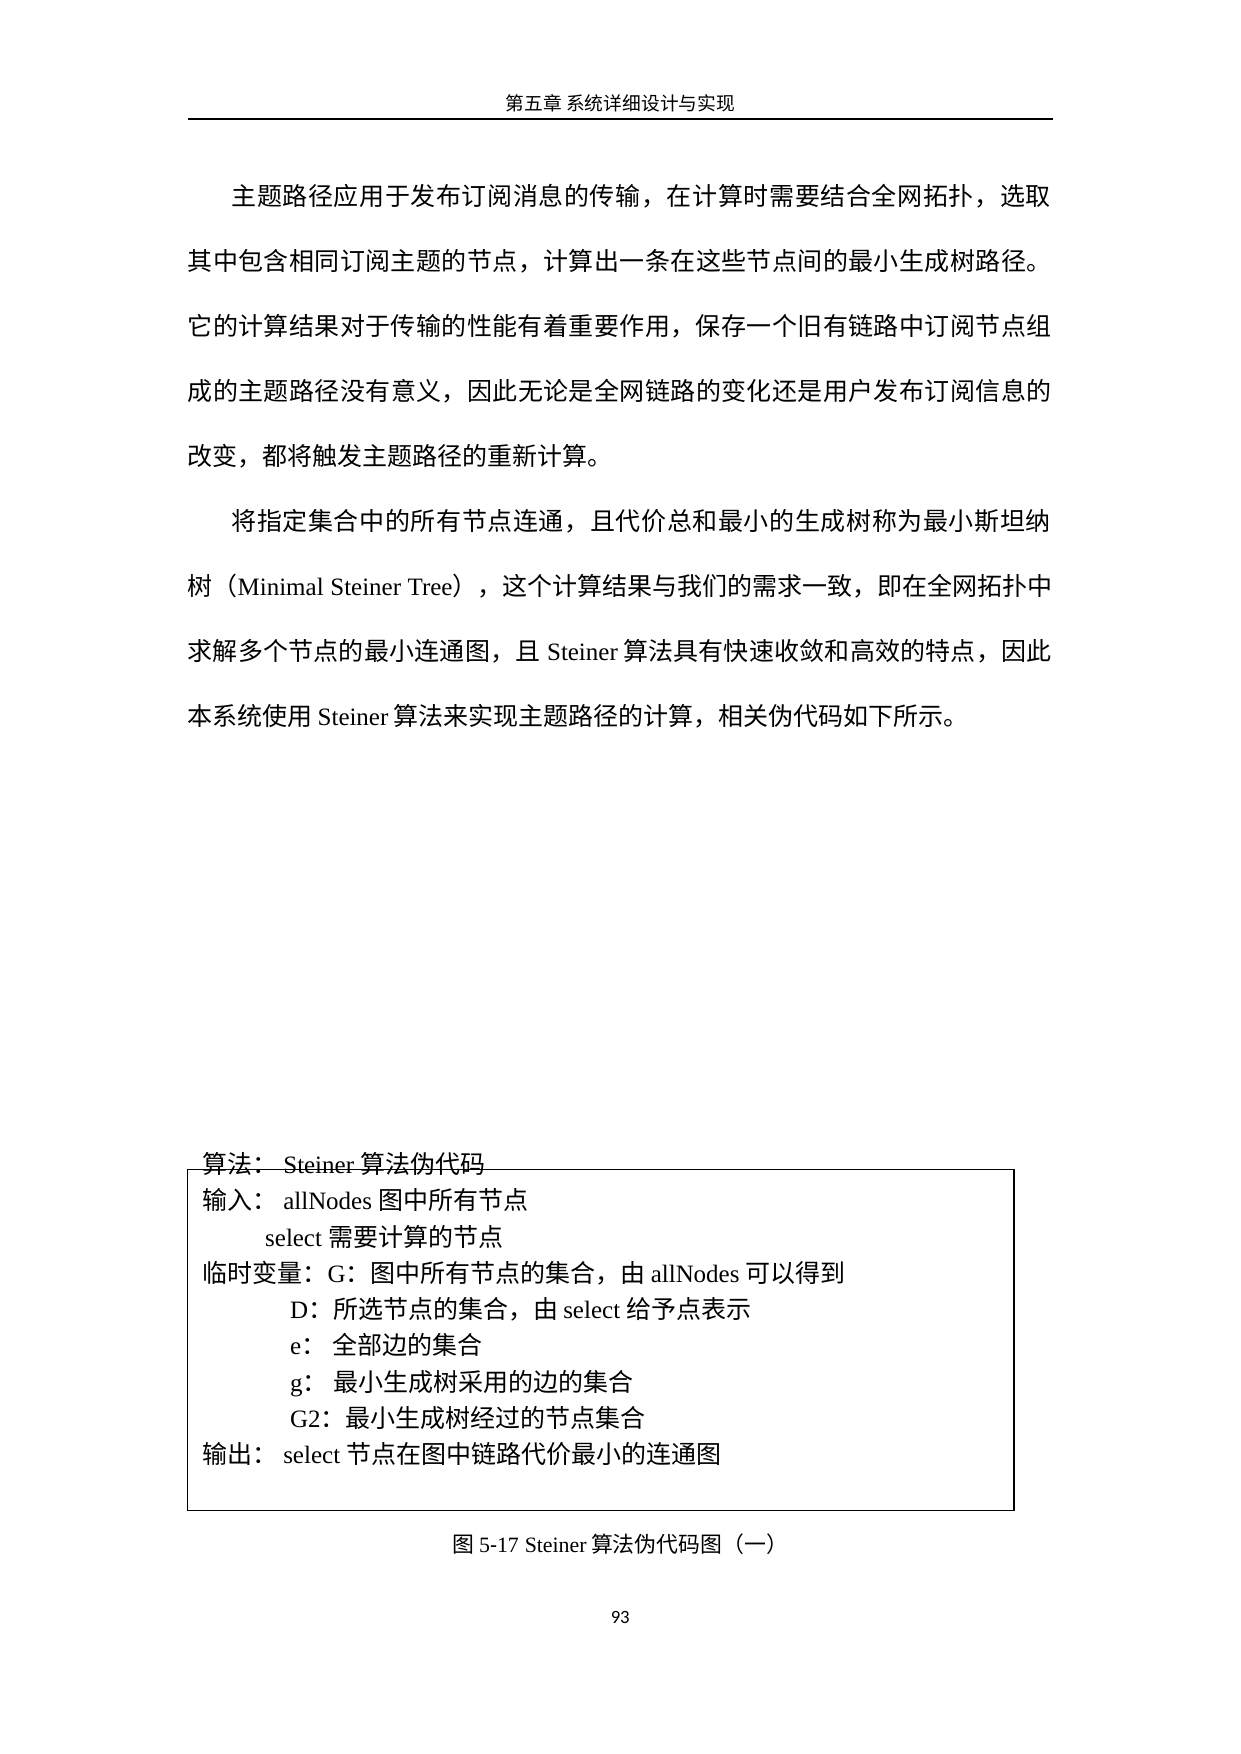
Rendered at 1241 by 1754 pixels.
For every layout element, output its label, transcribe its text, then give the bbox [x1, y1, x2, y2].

text 图5-17 Steiner算法伪代码图（一） [187, 1527, 1053, 1559]
text 将指定集合中的所有节点连通，且代价总和最小的生成树称为最小斯坦纳树（Minimal Steiner Tree），这个计算结果与我们的需求一致，即在全网拓扑中求解多个节点的最小连通图，且Steiner算法具有快速收敛和高效的特点，因此本系统使用Steiner算法来实现主题路径的计算，相关伪代码如下所示。 [187, 487, 1053, 747]
text 主题路径应用于发布订阅消息的传输，在计算时需要结合全网拓扑，选取其中包含相同订阅主题的节点，计算出一条在这些节点间的最小生成树路径。它的计算结果对于传输的性能有着重要作用，保存一个旧有链路中订阅节点组成的主题路径没有意义，因此无论是全网链路的变化还是用户发布订阅信息的改变，都将触发主题路径的重新计算。 [187, 162, 1053, 487]
